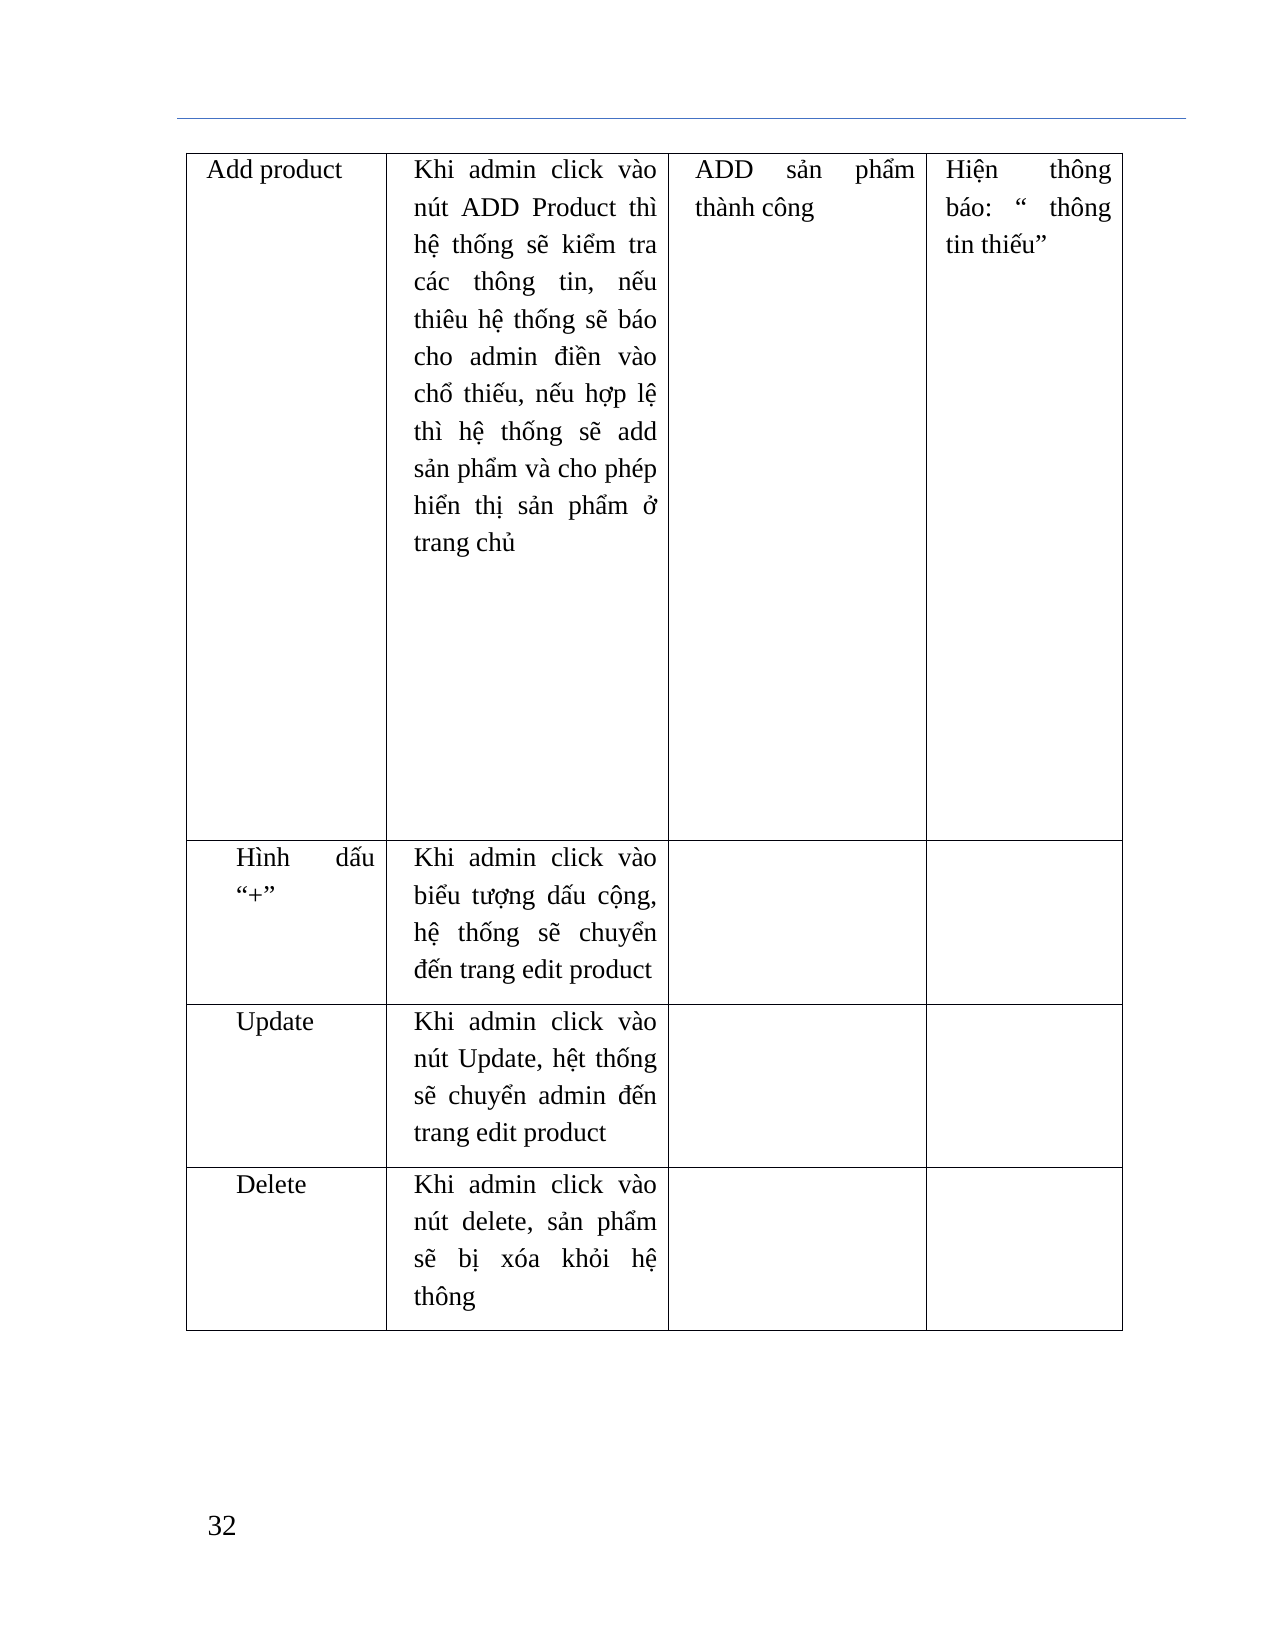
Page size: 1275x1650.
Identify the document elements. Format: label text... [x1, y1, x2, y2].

table_cell Khi admin click vào nút ADD Product thì hệ thống sẽ kiểm tra các thông tin, nếu thiêu hệ thống sẽ báo cho admin điền vào chổ thiếu, nếu hợp lệ thì hệ thống sẽ add sản phẩm và cho phép hiển thị sản phẩm ở trang chủ [387, 154, 668, 840]
table_cell Add product [187, 154, 386, 840]
table_cell Hiện thông báo: “ thông tin thiếu” [927, 154, 1122, 840]
table_cell ADD sản phẩm thành công [669, 154, 926, 840]
table_cell Hình dấu “+” [187, 841, 386, 1004]
table_cell Khi admin click vào nút delete, sản phẩm sẽ bị xóa khỏi hệ thông [387, 1168, 668, 1330]
table_cell [927, 1005, 1122, 1167]
table_cell Khi admin click vào biểu tượng dấu cộng, hệ thống sẽ chuyển đến trang edit product [387, 841, 668, 1004]
table_cell [669, 841, 926, 1004]
table_cell [669, 1168, 926, 1330]
table_cell Delete [187, 1168, 386, 1330]
table_cell Update [187, 1005, 386, 1167]
table_cell [927, 1168, 1122, 1330]
table_cell [927, 841, 1122, 1004]
table_cell [669, 1005, 926, 1167]
table_cell Khi admin click vào nút Update, hệt thống sẽ chuyển admin đến trang edit product [387, 1005, 668, 1167]
